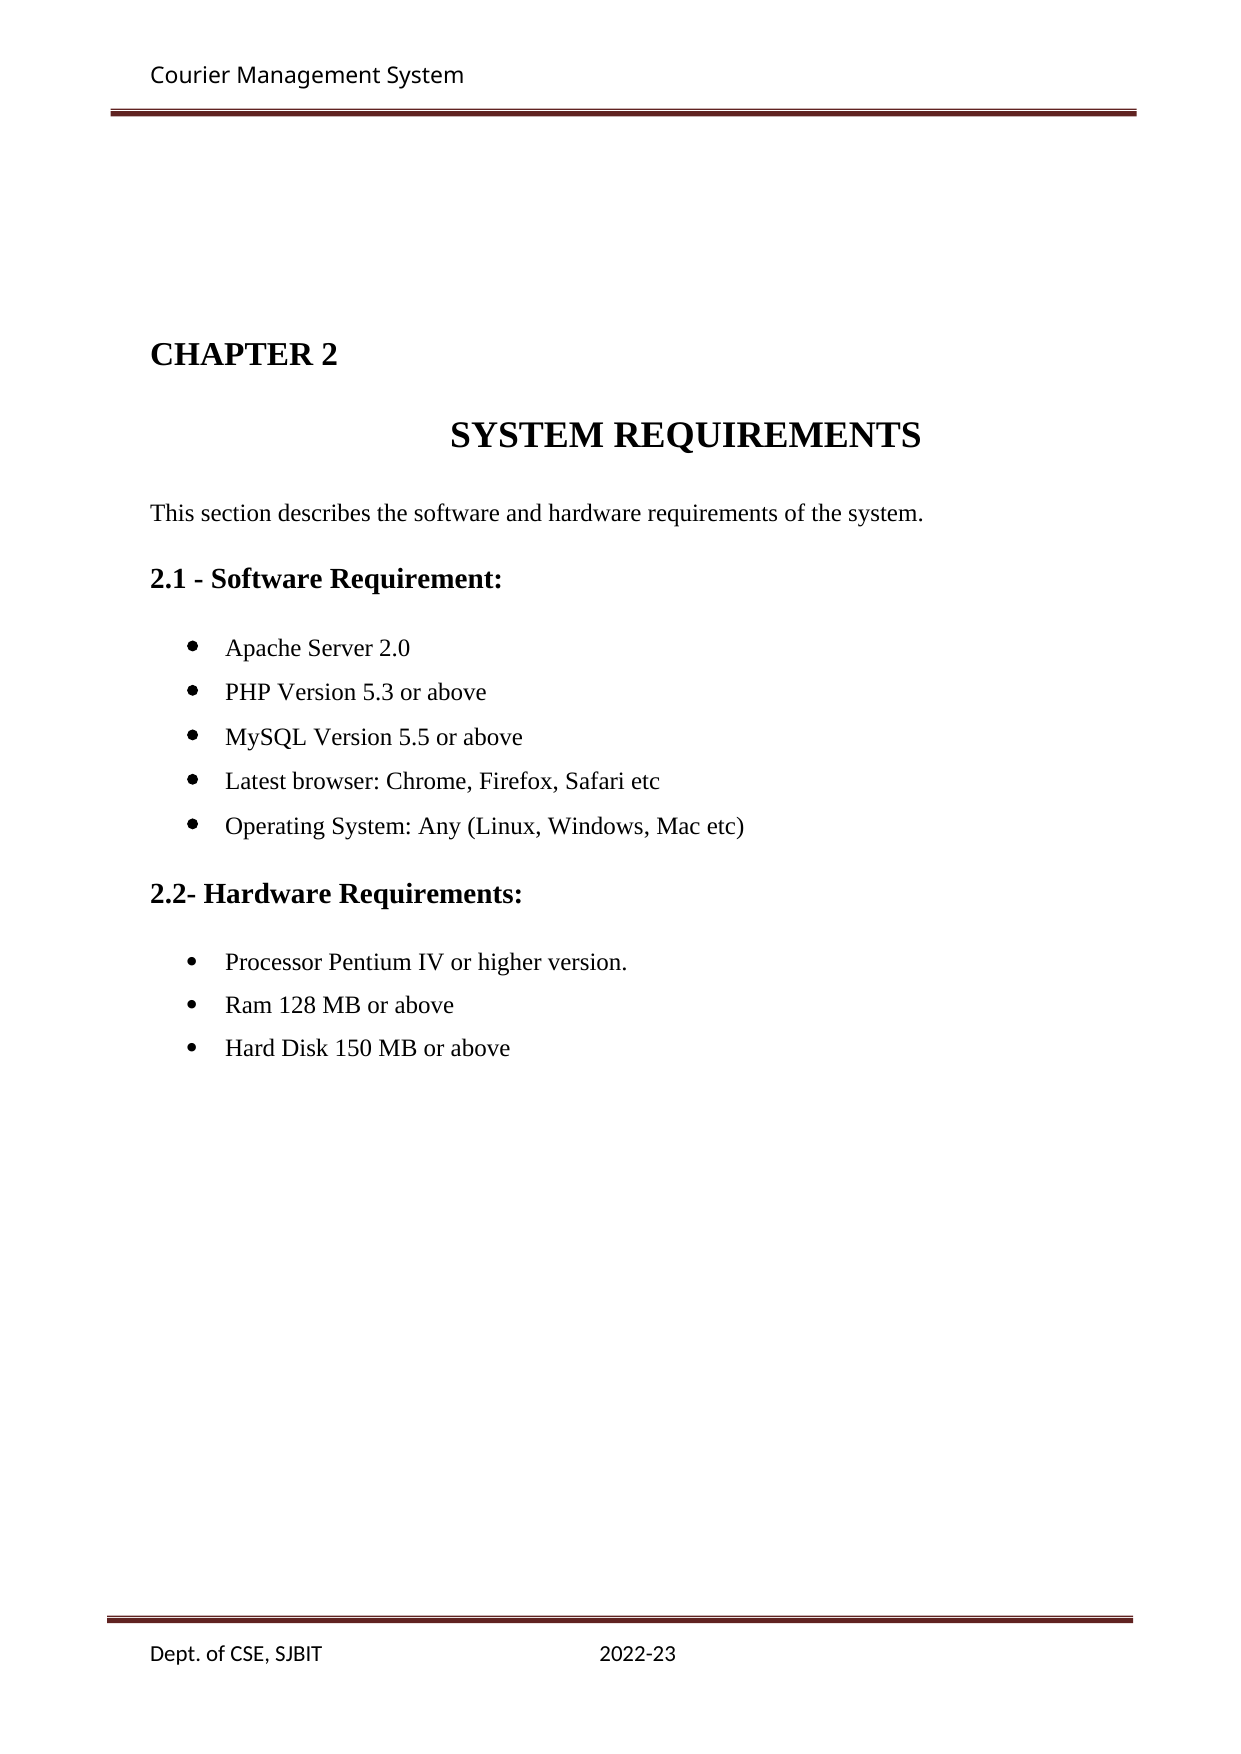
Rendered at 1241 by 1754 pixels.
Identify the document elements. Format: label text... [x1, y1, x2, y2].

list Hard Disk 150 MB or above [187, 1033, 1090, 1062]
list Ram 128 MB or above [187, 990, 1090, 1019]
list PHP Version 5.3 or above [187, 677, 1090, 707]
list Processor Pentium IV or higher version. [187, 947, 1090, 976]
list Operating System: Any (Linux, Windows, Mac etc) [187, 811, 1090, 840]
text This section describes the software and hardware requirements of the system. [150, 498, 1090, 526]
text 2.1 - Software Requirement: [150, 562, 1090, 595]
list Latest browser: Chrome, Firefox, Safari etc [187, 766, 1090, 796]
text CHAPTER 2 [150, 334, 1090, 372]
list MySQL Version 5.5 or above [187, 722, 1090, 751]
text 2.2- Hardware Requirements: [150, 876, 1090, 909]
list Apache Server 2.0 [187, 633, 1090, 662]
text SYSTEM REQUIREMENTS [450, 412, 1090, 455]
